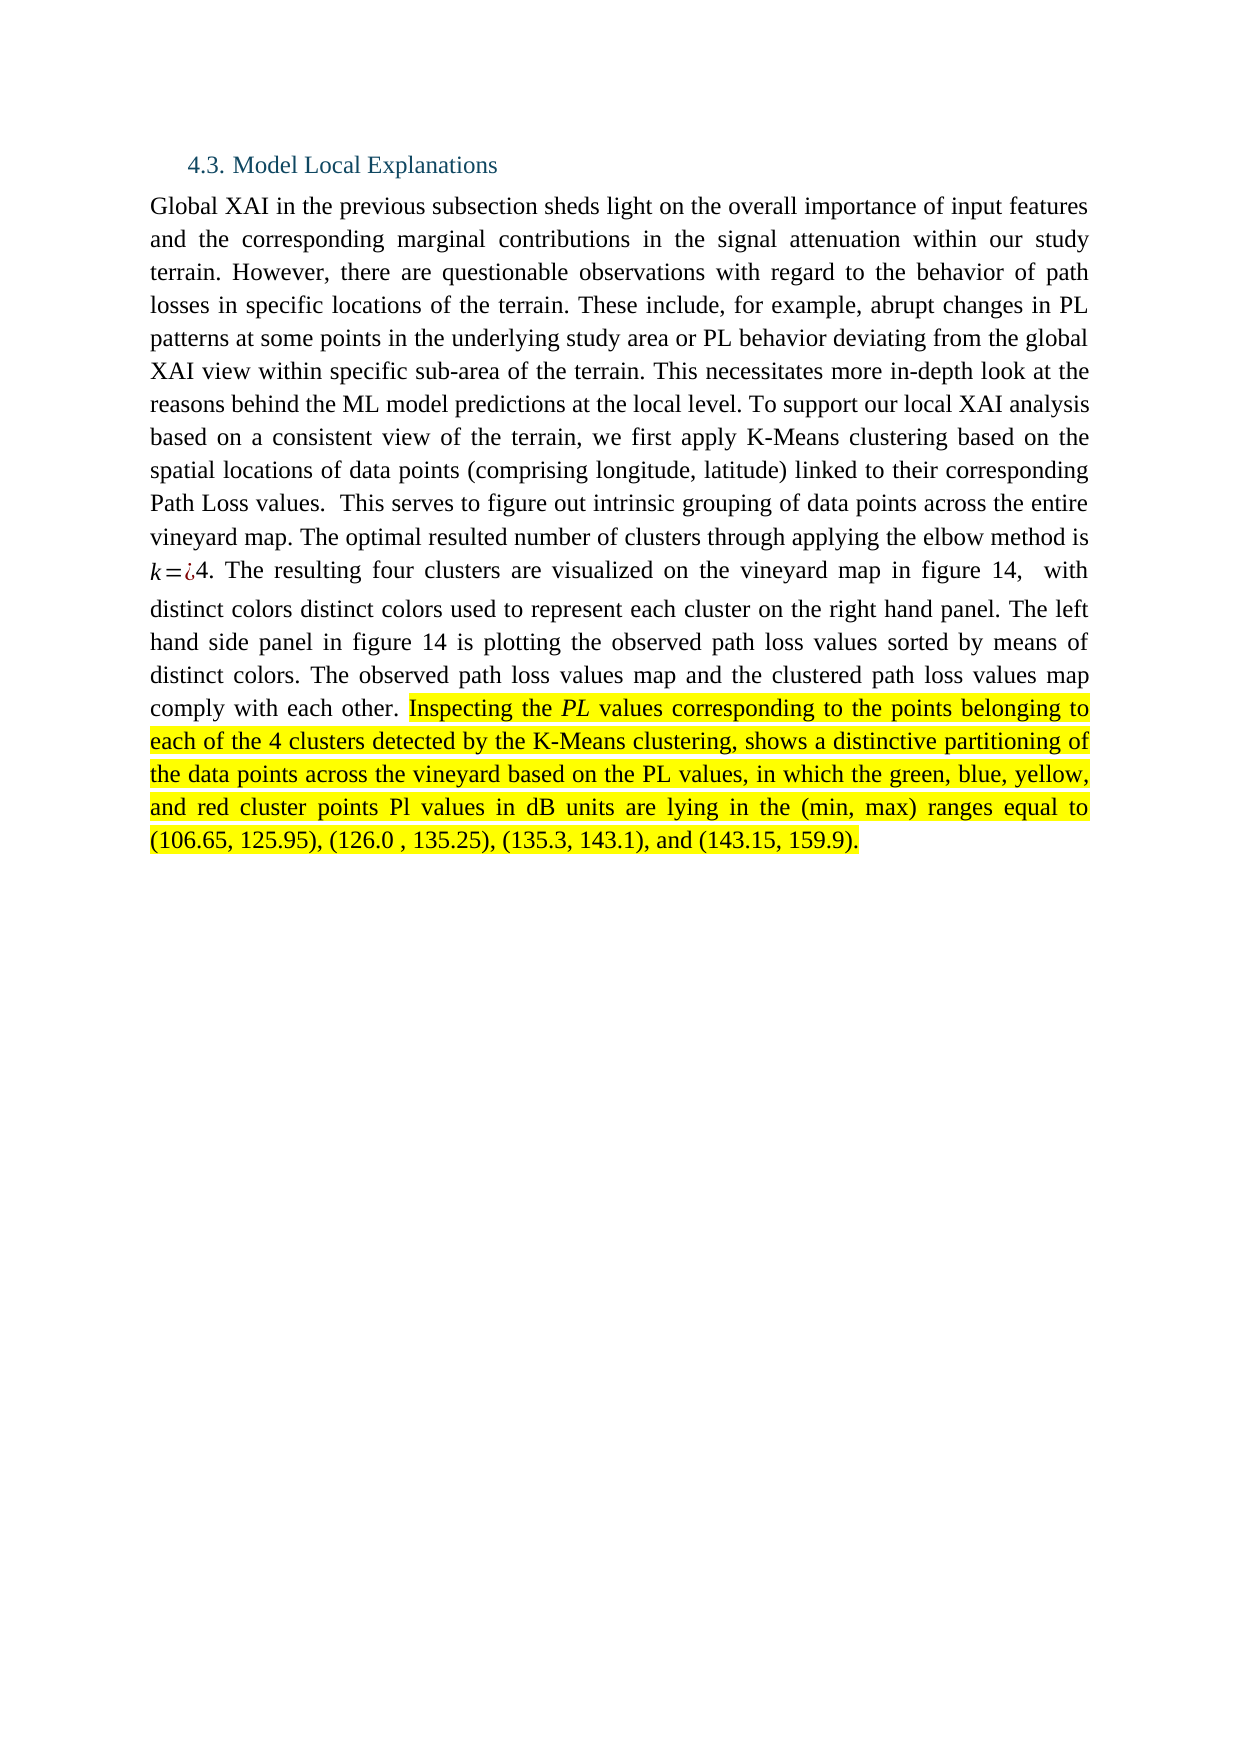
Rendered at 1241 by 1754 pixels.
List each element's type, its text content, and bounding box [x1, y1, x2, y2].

subtitle Model Local Explanations [187, 150, 1090, 179]
text Global XAI in the previous subsection sheds light on the overall importance of input features and the corresponding marginal contributions in the signal attenuation within our study terrain. However, there are questionable observations with regard to the behavior of path losses in specific locations of the terrain. These include, for example, abrupt changes in PL patterns at some points in the underlying study area or PL behavior deviating from the global XAI view within specific sub-area of the terrain. This necessitates more in-depth look at the reasons behind the ML model predictions at the local level. To support our local XAI analysis based on a consistent view of the terrain, we first apply K-Means clustering based on the spatial locations of data points (comprising longitude, latitude) linked to their corresponding Path Loss values. This serves to figure out intrinsic grouping of data points across the entire vineyard map. The optimal resulted number of clusters through applying the elbow method is 4. The resulting four clusters are visualized on the vineyard map in figure 14, with distinct colors distinct colors used to represent each cluster on the right hand panel. The left hand side panel in figure 14 is plotting the observed path loss values sorted by means of distinct colors. The observed path loss values map and the clustered path loss values map comply with each other. Inspecting the PL values corresponding to the points belonging to each of the 4 clusters detected by the K-Means clustering, shows a distinctive partitioning of the data points across the vineyard based on the PL values, in which the green, blue, yellow, and red cluster points Pl values in dB units are lying in the (min, max) ranges equal to (106.65, 125.95), (126.0 , 135.25), (135.3, 143.1), and (143.15, 159.9). [150, 191, 1090, 726]
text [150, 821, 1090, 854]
